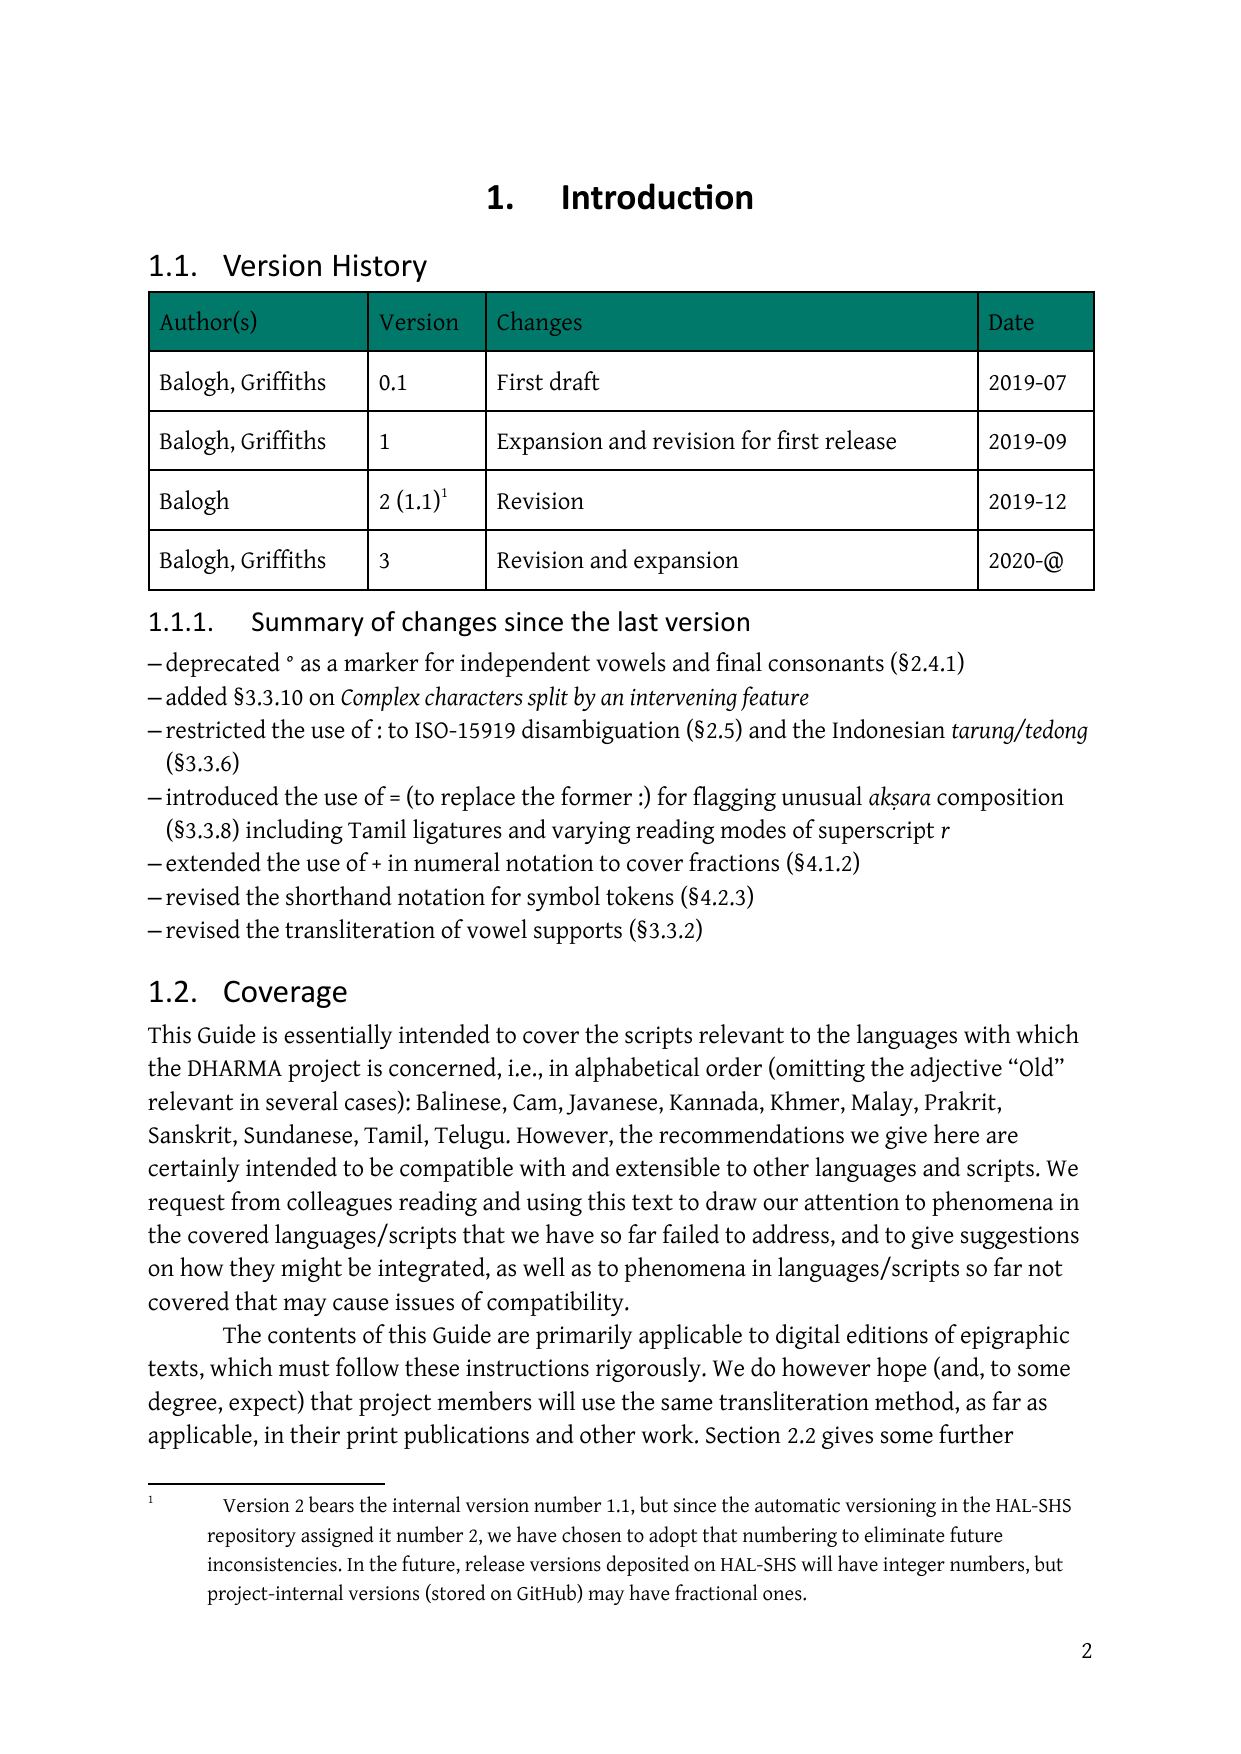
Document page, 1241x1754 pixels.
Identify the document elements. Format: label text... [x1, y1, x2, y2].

subtitle Version History [148, 243, 1092, 284]
table_cell 2020-@ [979, 531, 1093, 588]
list revised the transliteration of vowel supports (§3.3.2) [148, 912, 1092, 945]
text This Guide is essentially intended to cover the scripts relevant to the languages with which the DHARMA project is concerned, i.e., in alphabetical order (omitting the adjective “Old” relevant in several cases): Balinese, Cam, Javanese, Kannada, Khmer, Malay, Prakrit, Sanskrit, Sundanese, Tamil, Telugu. However, the recommendations we give here are certainly intended to be compatible with and extensible to other languages and scripts. We request from colleagues reading and using this text to draw our attention to phenomena in the covered languages/scripts that we have so far failed to address, and to give suggestions on how they might be integrated, as well as to phenomena in languages/scripts so far not covered that may cause issues of compatibility. [148, 1017, 1092, 1317]
list deprecated ° as a marker for independent vowels and final consonants (§2.4.1) [148, 645, 1092, 678]
table_header Author(s) [150, 293, 367, 350]
subtitle Summary of changes since the last version [148, 603, 1092, 639]
table_cell 2019-07 [979, 352, 1093, 410]
table_cell First draft [487, 352, 977, 410]
table_header Version [369, 293, 485, 350]
list introduced the use of = (to replace the former :) for flagging unusual akṣara composition (§3.3.8) including Tamil ligatures and varying reading modes of superscript r [148, 778, 1092, 845]
table_cell 2 (1.1) [369, 471, 485, 529]
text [148, 1317, 1092, 1450]
table_cell 0.1 [369, 352, 485, 410]
table_cell Expansion and revision for first release [487, 412, 977, 469]
table_header Changes [487, 293, 977, 350]
table_cell 2019-12 [979, 471, 1093, 529]
list added §3.3.10 on Complex characters split by an intervening feature [148, 678, 1092, 712]
list restricted the use of : to ISO-15919 disambiguation (§2.5) and the Indonesian tarung/tedong (§3.3.6) [148, 712, 1092, 778]
list extended the use of + in numeral notation to cover fractions (§4.1.2) [148, 845, 1092, 878]
table_cell Revision and expansion [487, 531, 977, 588]
table_cell Balogh, Griffiths [150, 412, 367, 469]
table_cell Balogh [150, 471, 367, 529]
table_cell Balogh, Griffiths [150, 352, 367, 410]
table_cell 1 [369, 412, 485, 469]
table_cell Balogh, Griffiths [150, 531, 367, 588]
table_cell Revision [487, 471, 977, 529]
table_cell 2019-09 [979, 412, 1093, 469]
table_cell 3 [369, 531, 485, 588]
subtitle Coverage [148, 970, 1092, 1011]
list revised the shorthand notation for symbol tokens (§4.2.3) [148, 878, 1092, 912]
table_header Date [979, 293, 1093, 350]
subtitle Introduction [148, 173, 1092, 218]
